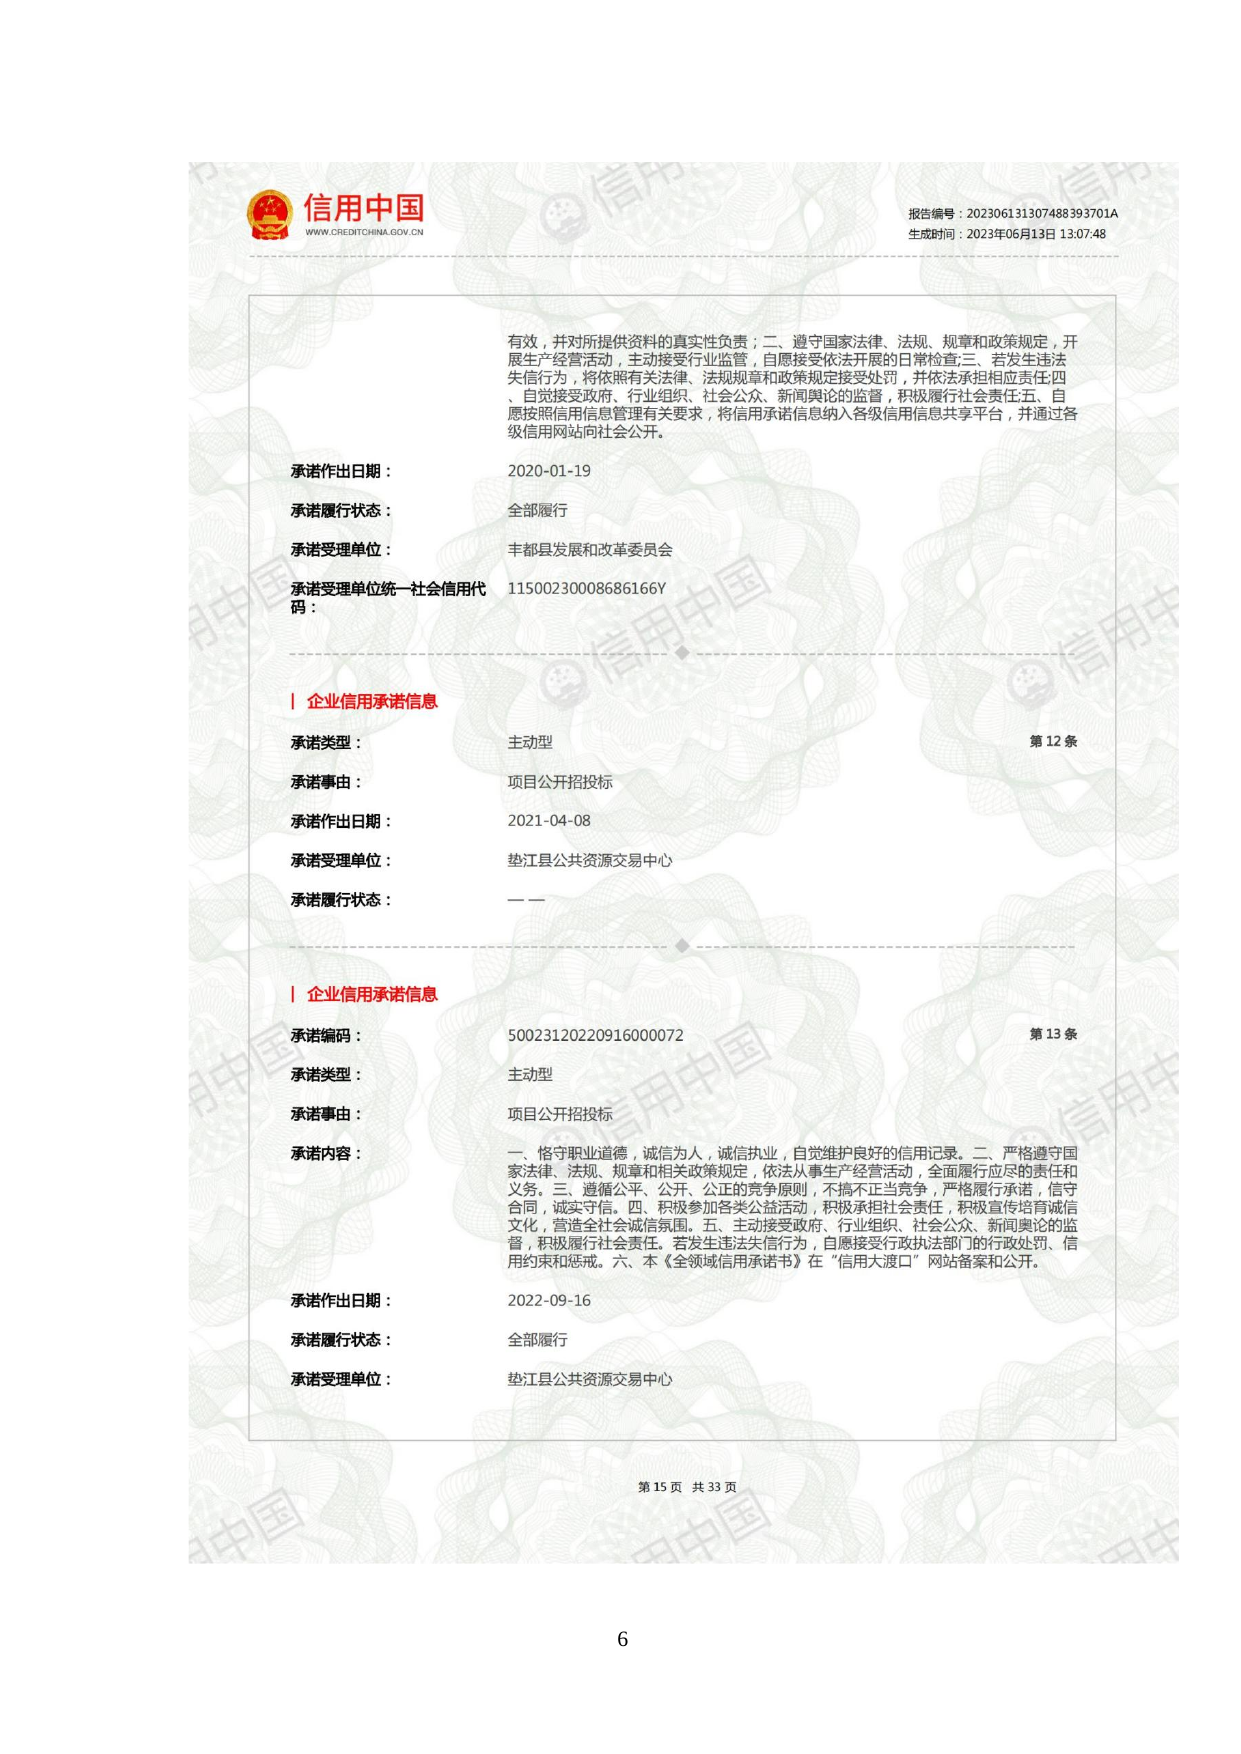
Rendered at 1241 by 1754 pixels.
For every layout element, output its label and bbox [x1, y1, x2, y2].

picture [188, 162, 1179, 1564]
